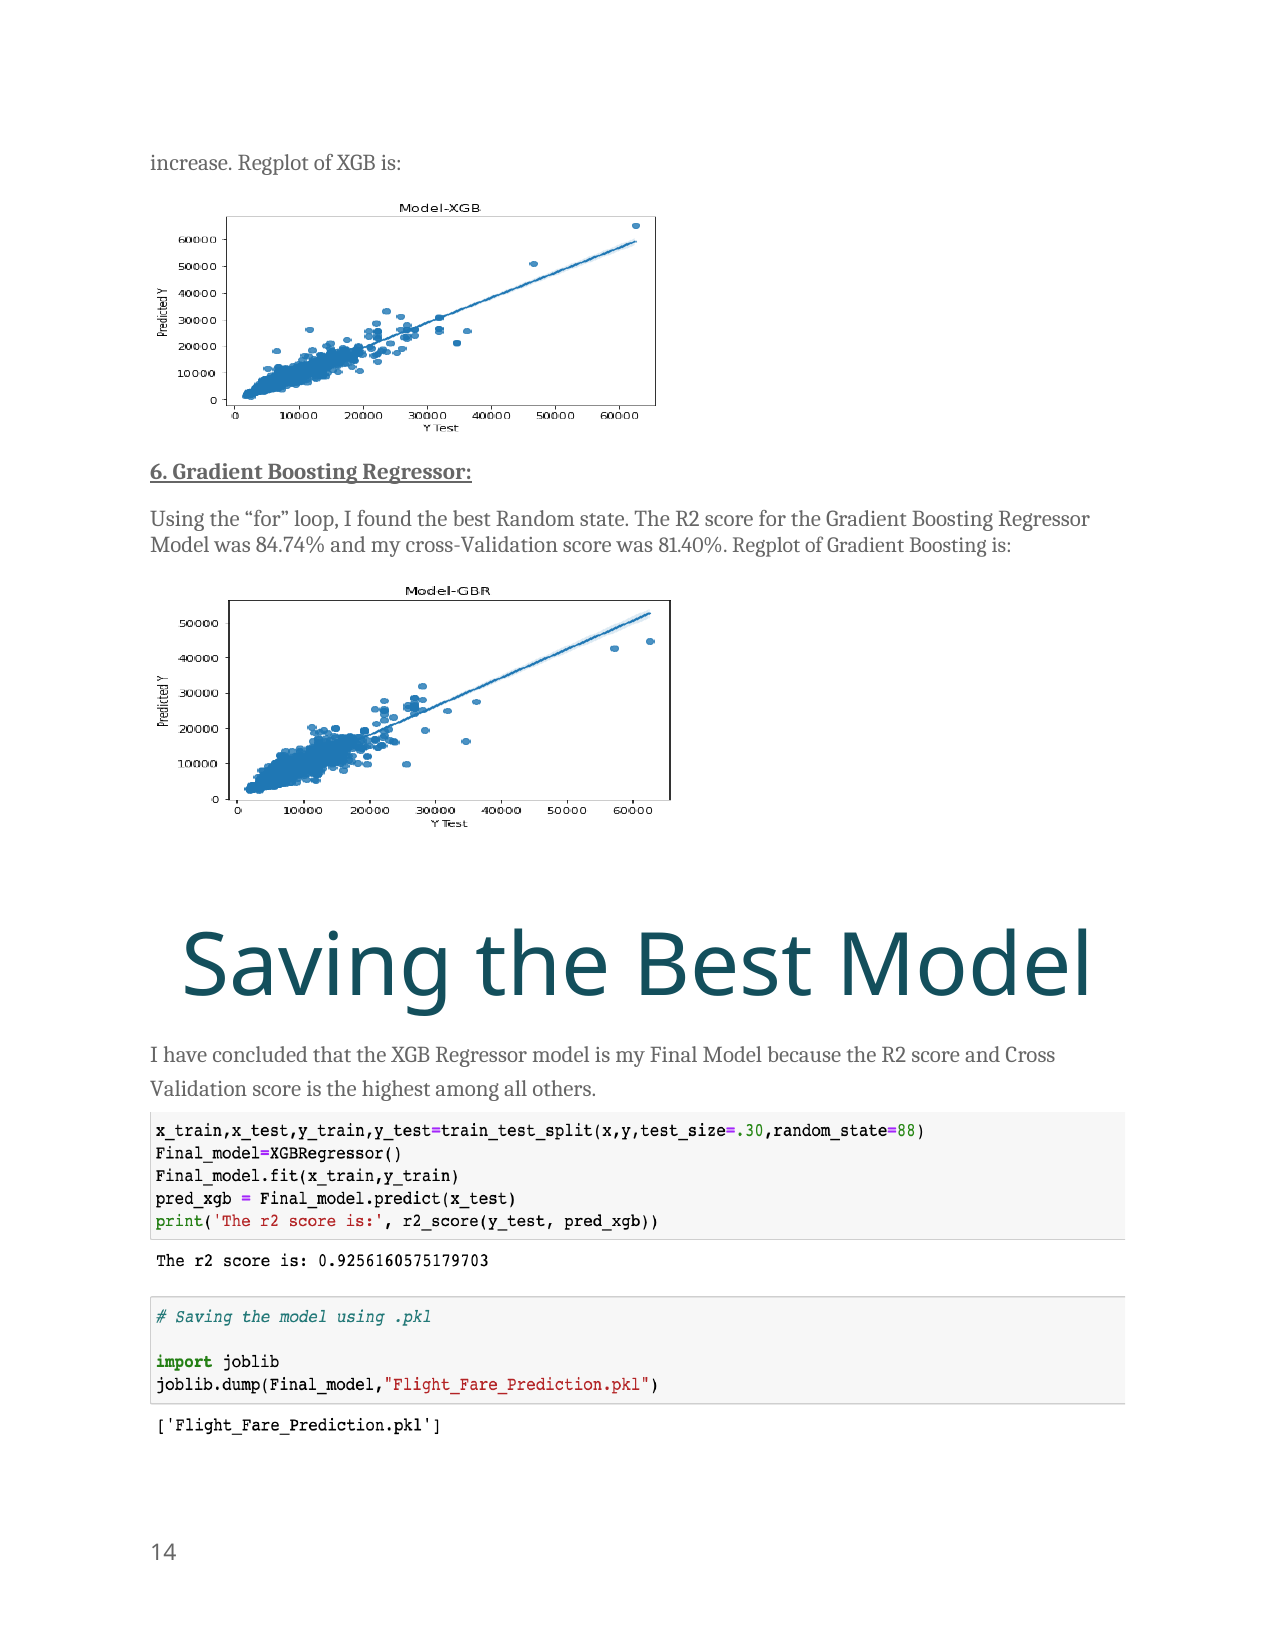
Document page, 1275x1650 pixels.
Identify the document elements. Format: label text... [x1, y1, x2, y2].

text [150, 150, 1125, 176]
text 6. Gradient Boosting Regressor: [150, 459, 1125, 485]
picture [150, 197, 664, 438]
text I have concluded that the XGB Regressor model is my Final Model because the R2 score and Cross Validation score is the highest among all others. [150, 1042, 1125, 1112]
text Using the “for” loop, I found the best Random state. The R2 score for the Gradient Boosting Regressor Model was 84.74% and my cross-Validation score was 81.40%. Regplot of Gradient Boosting is: [150, 506, 1125, 558]
picture [150, 1112, 1125, 1446]
title Saving the Best Model [150, 902, 1125, 1021]
picture [150, 579, 679, 834]
